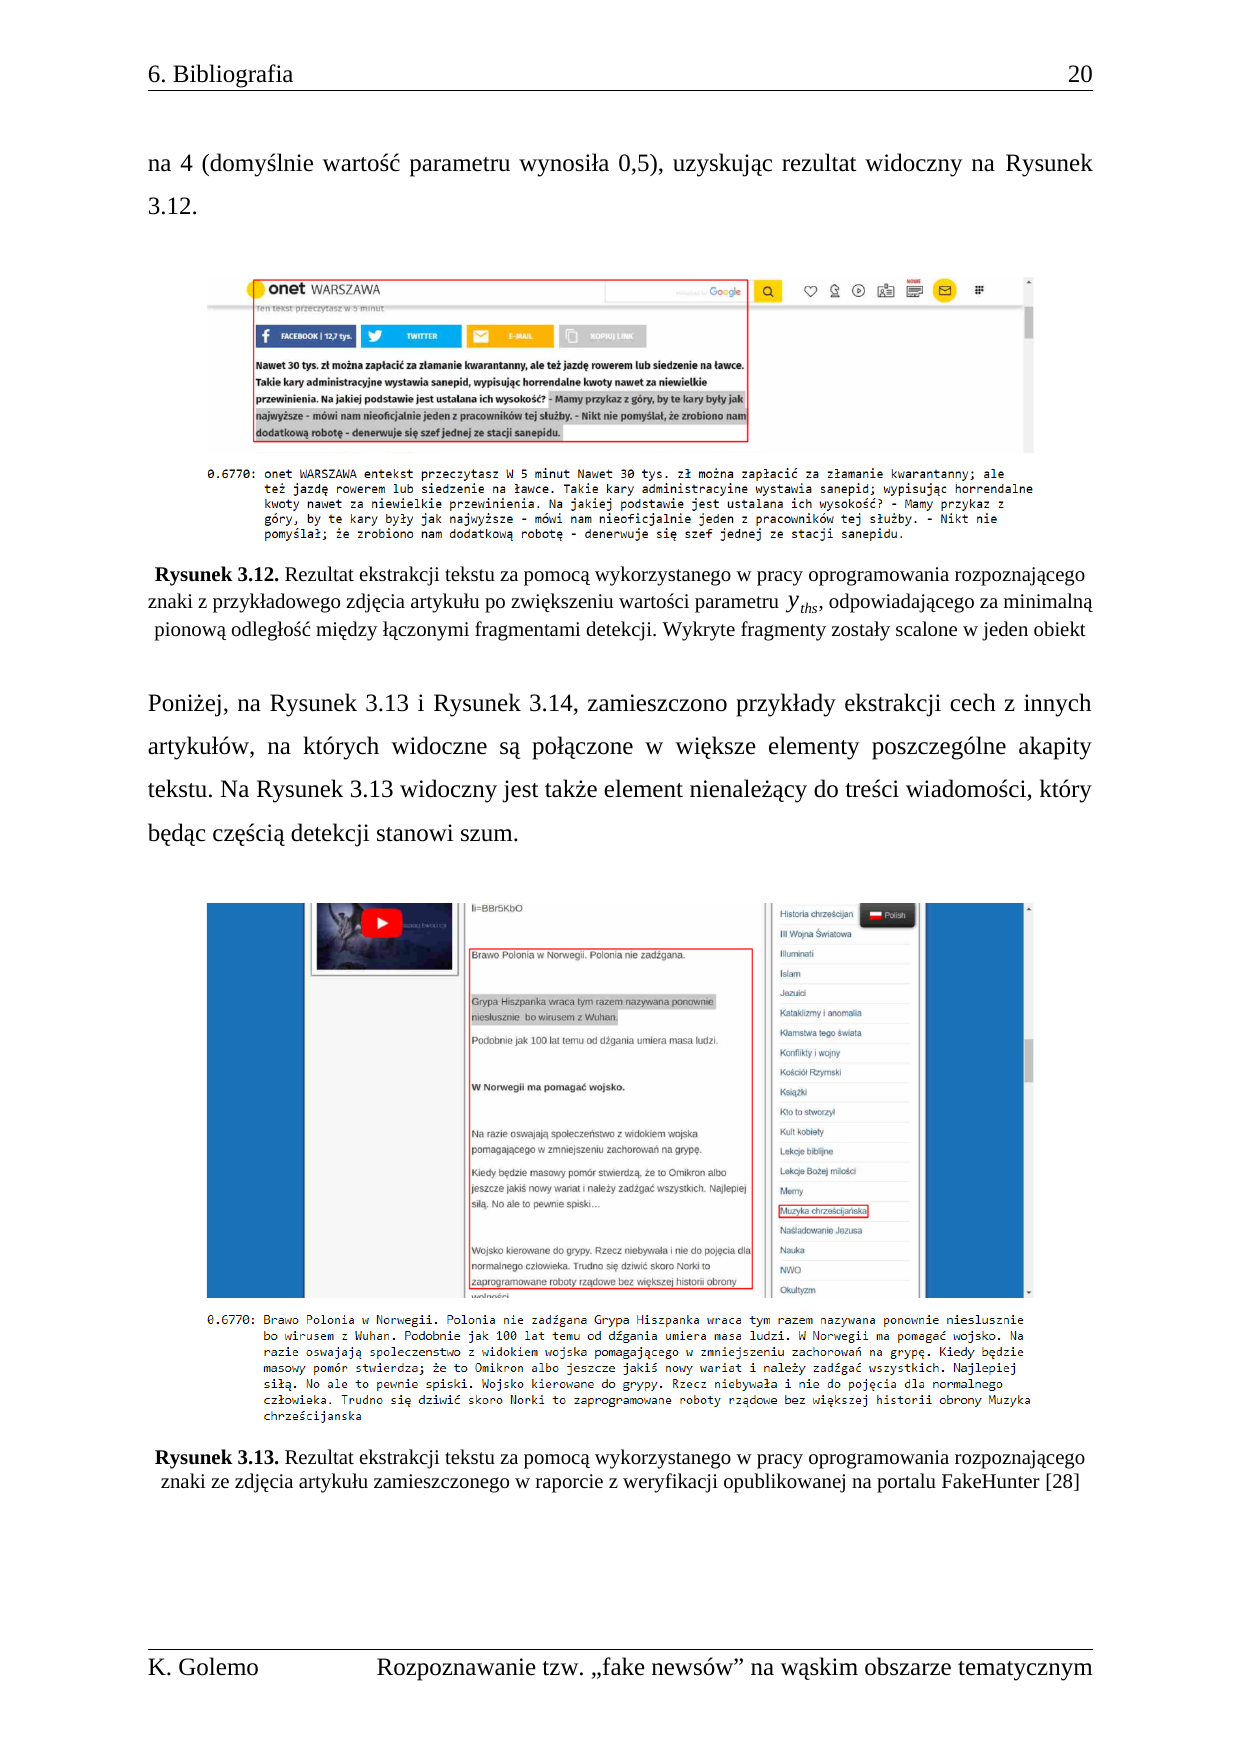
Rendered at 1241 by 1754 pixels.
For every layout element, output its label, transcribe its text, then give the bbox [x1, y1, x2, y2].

picture [206, 903, 1034, 1298]
picture [206, 1311, 1034, 1427]
picture [206, 277, 1034, 453]
picture [206, 466, 1034, 543]
text Rysunek 3.8. Rezultat ekstrakcji tekstu za pomocą wykorzystanego w pracy oprogramowania rozpoznającego znaki ze zdjęcia artykułu zamieszczonego w raporcie z weryfikacji opublikowanej na portalu FakeHunter [148, 1445, 1093, 1493]
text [148, 148, 1093, 219]
